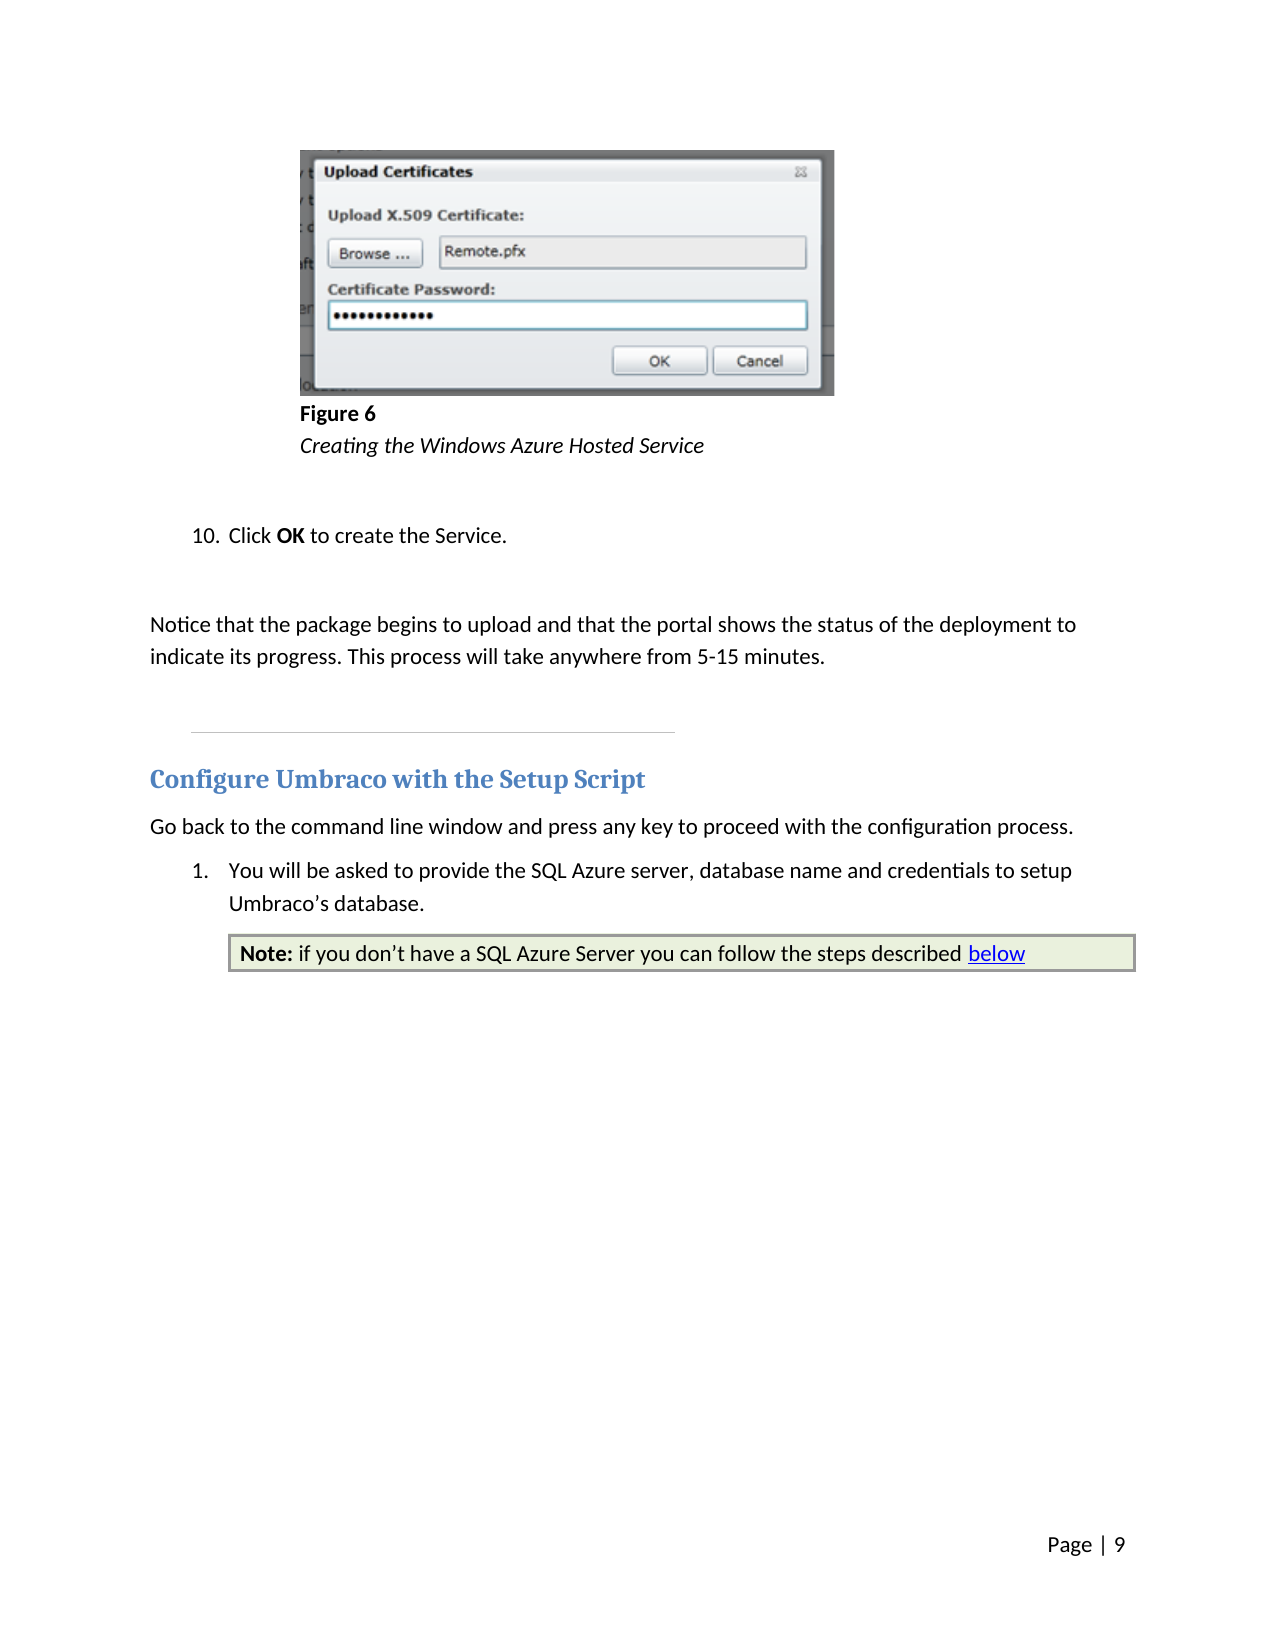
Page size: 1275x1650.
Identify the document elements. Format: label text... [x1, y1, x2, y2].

subtitle Configure Umbraco with the Setup Script [150, 764, 1125, 795]
text Creating the Windows Azure Hosted Service [300, 432, 1125, 459]
list Click OK to create the Service. [191, 521, 1125, 549]
text Go back to the command line window and press any key to proceed with the configuration process. [150, 812, 1125, 840]
picture [300, 150, 835, 396]
list You will be asked to provide the SQL Azure server, database name and credentials to setup Umbraco’s database. [191, 857, 1125, 917]
text Notice that the package begins to upload and that the portal shows the status of the deployment to indicate its progress. This process will take anywhere from 5-15 minutes. [150, 610, 1125, 671]
text Note: if you don’t have a SQL Azure Server you can follow the steps described below [231, 937, 1133, 969]
